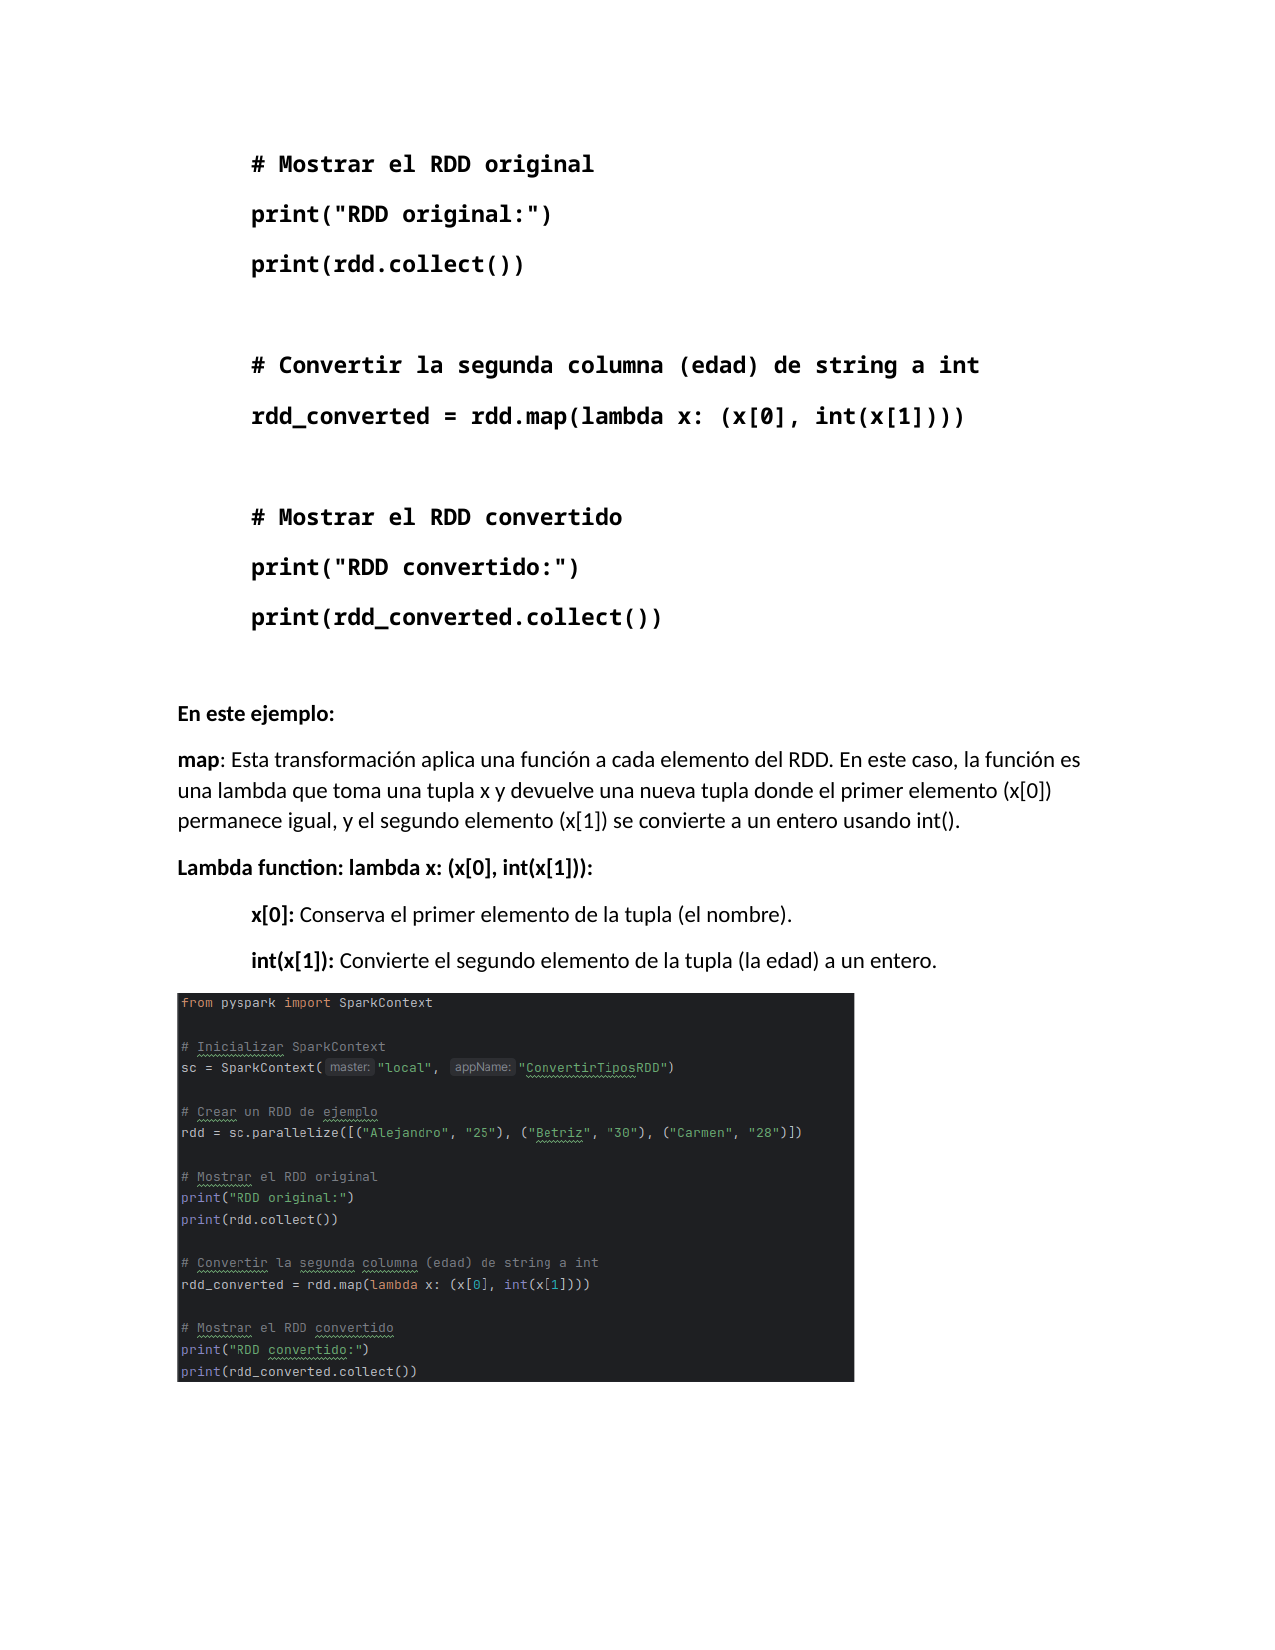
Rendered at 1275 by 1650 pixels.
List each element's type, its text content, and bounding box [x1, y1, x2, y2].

text map: Esta transformación aplica una función a cada elemento del RDD. En este caso, la función es una lambda que toma una tupla x y devuelve una nueva tupla donde el primer elemento (x[0]) permanece igual, y el segundo elemento (x[1]) se convierte a un entero usando int(). [177, 746, 1098, 834]
text print(rdd.collect()) [251, 248, 1098, 280]
text print("RDD convertido:") [251, 551, 1098, 582]
text En este ejemplo: [177, 699, 1098, 727]
text print("RDD original:") [251, 198, 1098, 229]
picture [177, 993, 855, 1382]
text print(rdd_converted.collect()) [251, 601, 1098, 633]
text rdd_converted = rdd.map(lambda x: (x[0], int(x[1]))) [251, 400, 1098, 431]
text int(x[1]): Convierte el segundo elemento de la tupla (la edad) a un entero. [251, 947, 1098, 974]
text # Convertir la segunda columna (edad) de string a int [251, 349, 1098, 381]
text # Mostrar el RDD original [251, 148, 1098, 179]
text # Mostrar el RDD convertido [251, 501, 1098, 532]
text x[0]: Conserva el primer elemento de la tupla (el nombre). [251, 900, 1098, 928]
text Lambda function: lambda x: (x[0], int(x[1])): [177, 853, 1098, 881]
